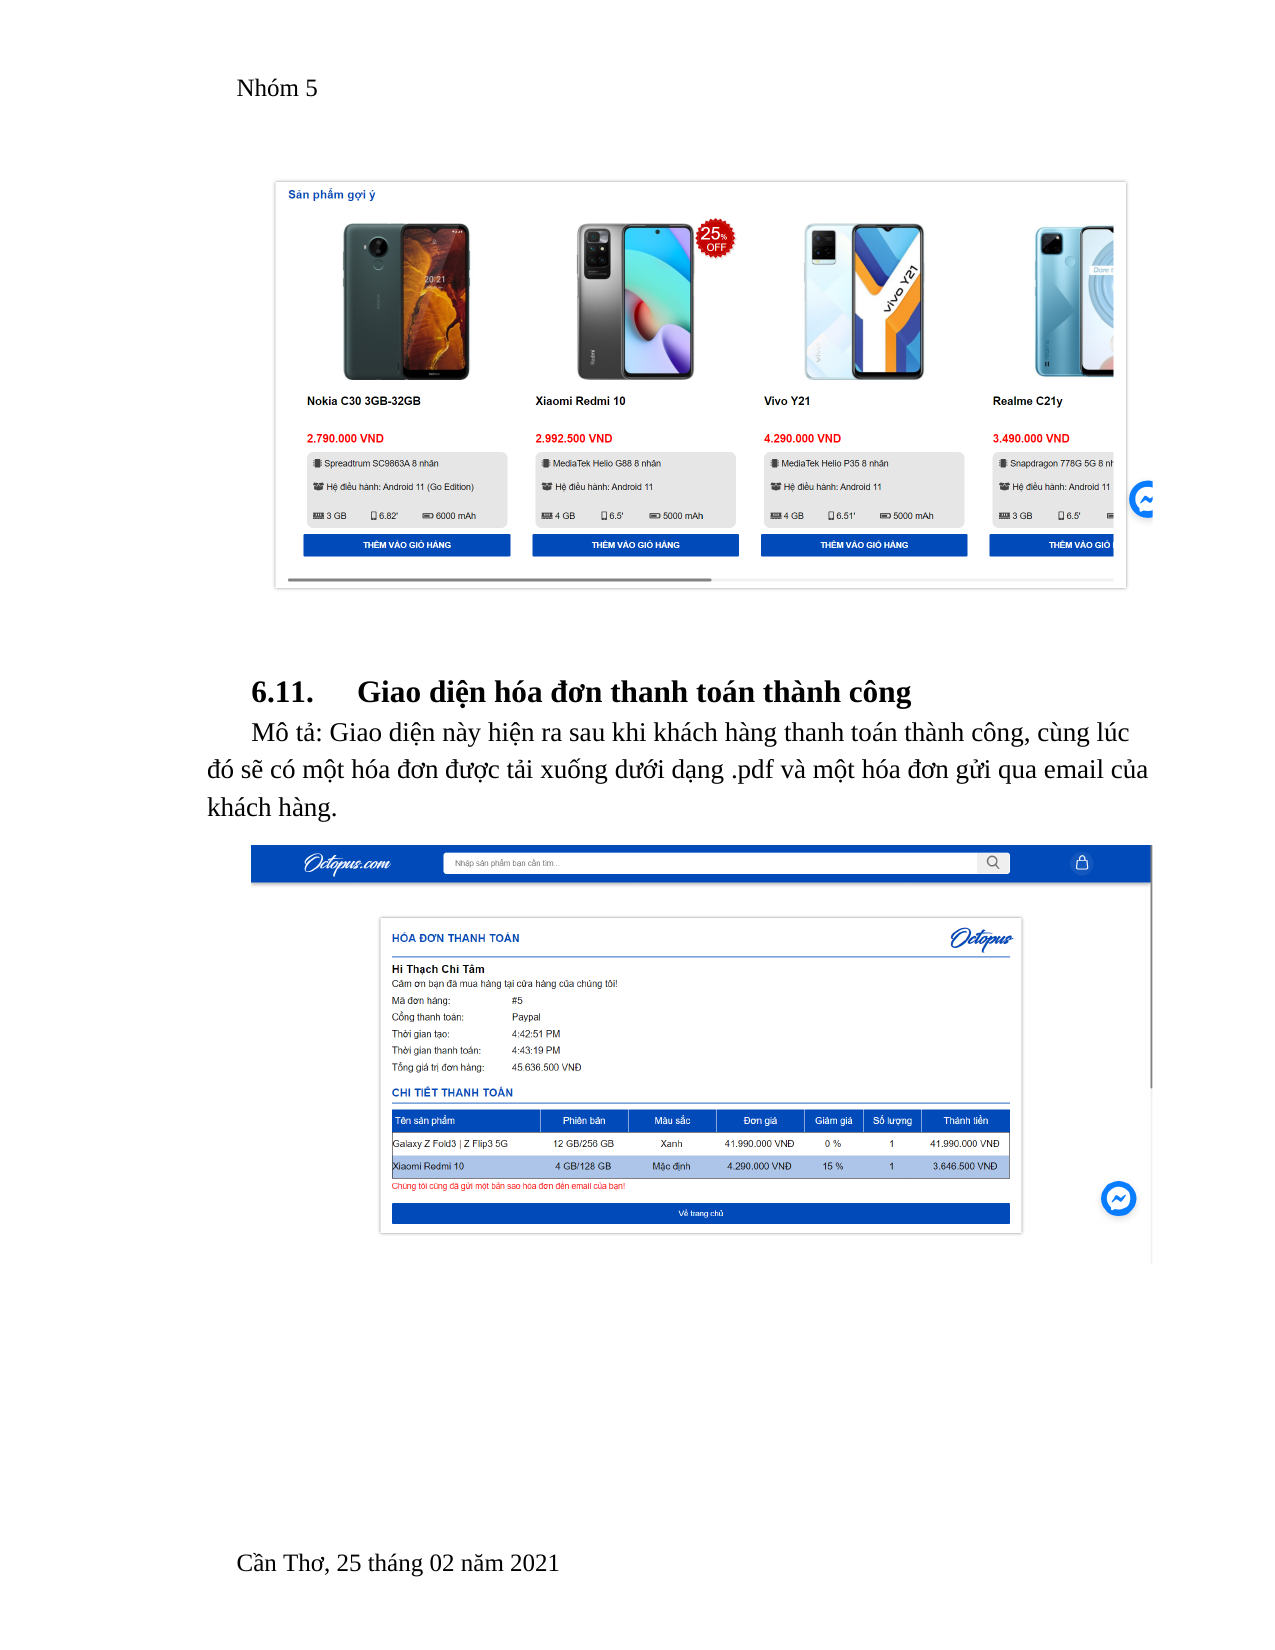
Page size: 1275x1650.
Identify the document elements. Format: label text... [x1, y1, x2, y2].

subtitle Giao diện hóa đơn thanh toán thành công [251, 673, 1157, 709]
text Mô tả: Giao diện này hiện ra sau khi khách hàng thanh toán thành công, cùng lúc đó sẽ có một hóa đơn được tải xuống dưới dạng .pdf và một hóa đơn gửi qua email của khách hàng. [207, 716, 1157, 822]
picture [251, 845, 1153, 1264]
picture [251, 177, 1153, 597]
